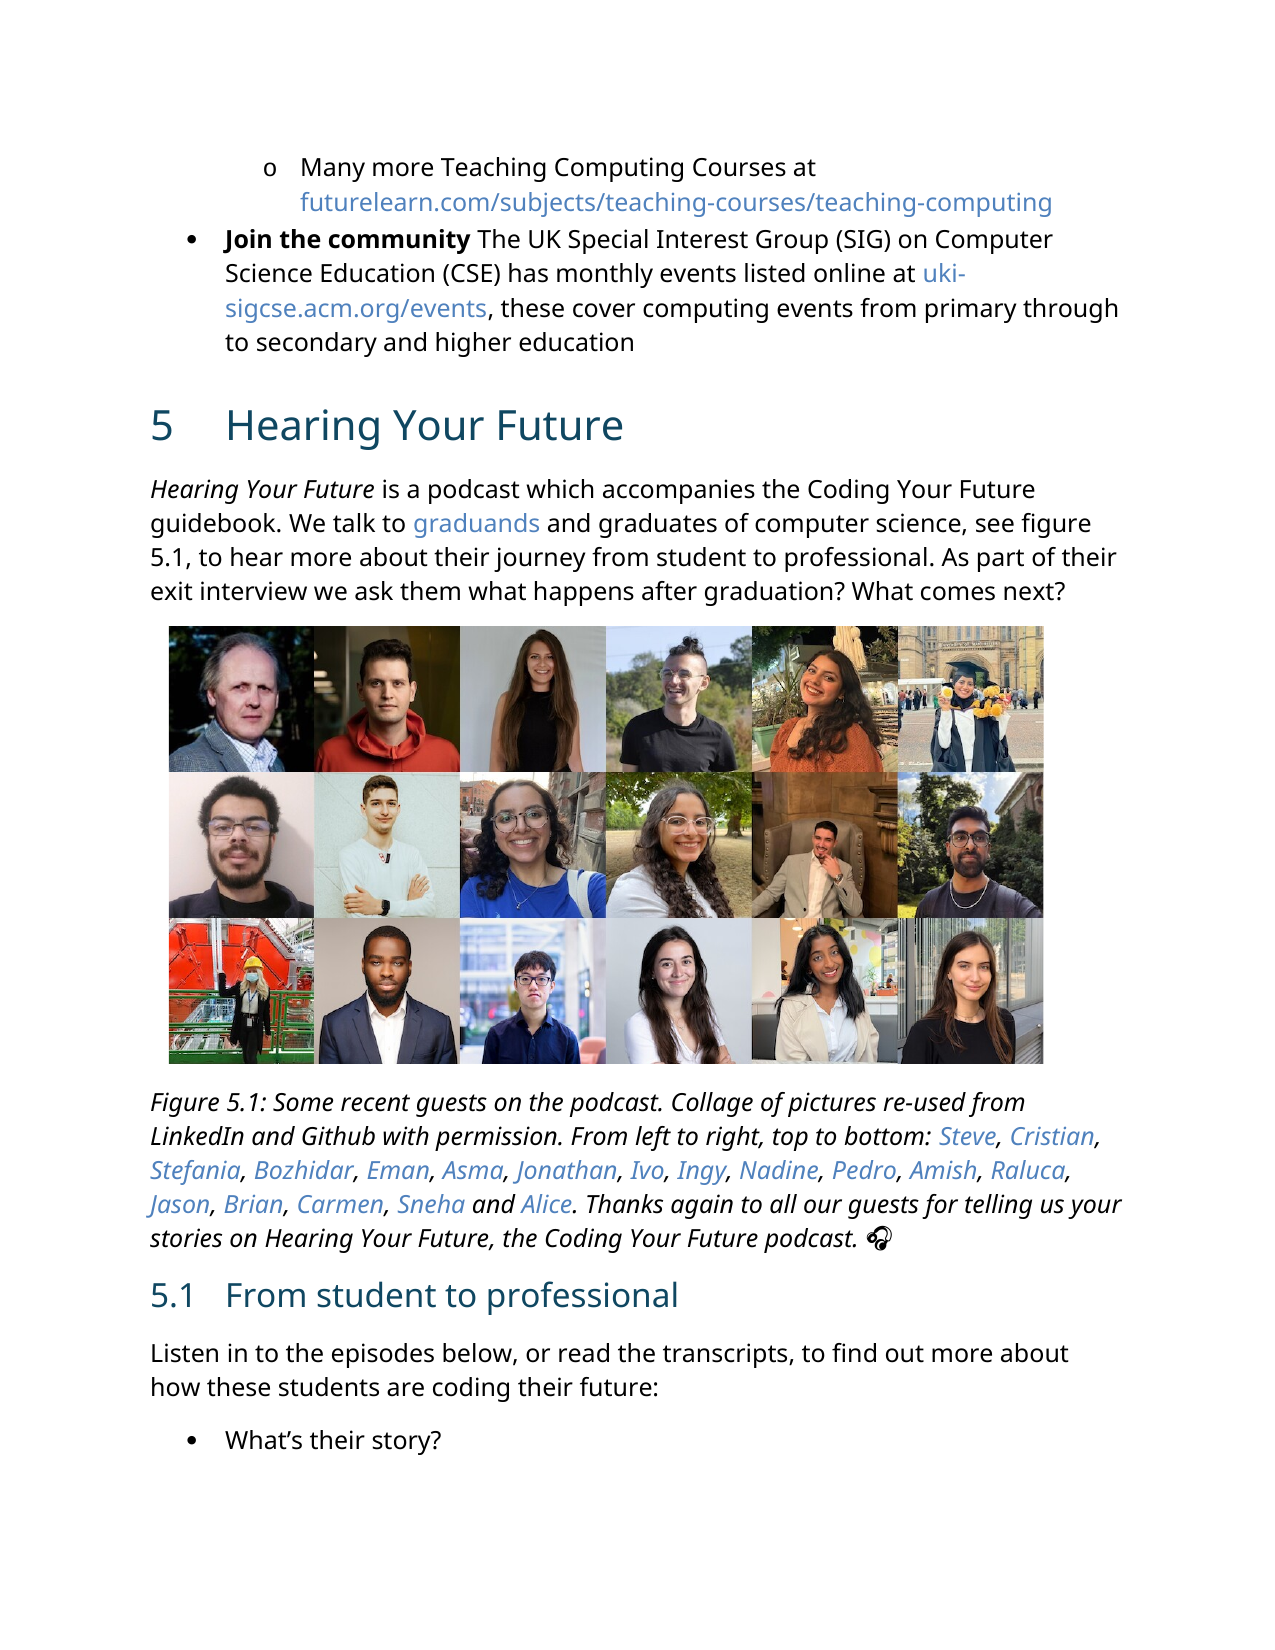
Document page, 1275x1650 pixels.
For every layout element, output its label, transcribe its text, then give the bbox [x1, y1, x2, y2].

picture [168, 626, 1044, 1064]
list Many more Teaching Computing Courses at futurelearn.com/subjects/teaching-courses/teaching-computing [262, 150, 1125, 218]
text Figure 5.1: Some recent guests on the podcast. Collage of pictures re-used from LinkedIn and Github with permission. From left to right, top to bottom: Steve, Cristian, Stefania, Bozhidar, Eman, Asma, Jonathan, Ivo, Ingy, Nadine, Pedro, Amish, Raluca, Jason, Brian, Carmen, Sneha and Alice. Thanks again to all our guests for telling us your stories on Hearing Your Future, the Coding Your Future podcast. 🎧 [150, 1085, 1125, 1255]
subtitle 5.1 From student to professional [150, 1272, 1125, 1317]
subtitle 5 Hearing Your Future [150, 396, 1125, 453]
list Join the community The UK Special Interest Group (SIG) on Computer Science Education (CSE) has monthly events listed online at uki-sigcse.acm.org/events, these cover computing events from primary through to secondary and higher education [187, 222, 1125, 358]
text Listen in to the episodes below, or read the transcripts, to find out more about how these students are coding their future: [150, 1336, 1125, 1404]
list What’s their story? [187, 1423, 1125, 1491]
text Hearing Your Future is a podcast which accompanies the Coding Your Future guidebook. We talk to graduands and graduates of computer science, see figure 5.1, to hear more about their journey from student to professional. As part of their exit interview we ask them what happens after graduation? What comes next? [150, 471, 1125, 608]
